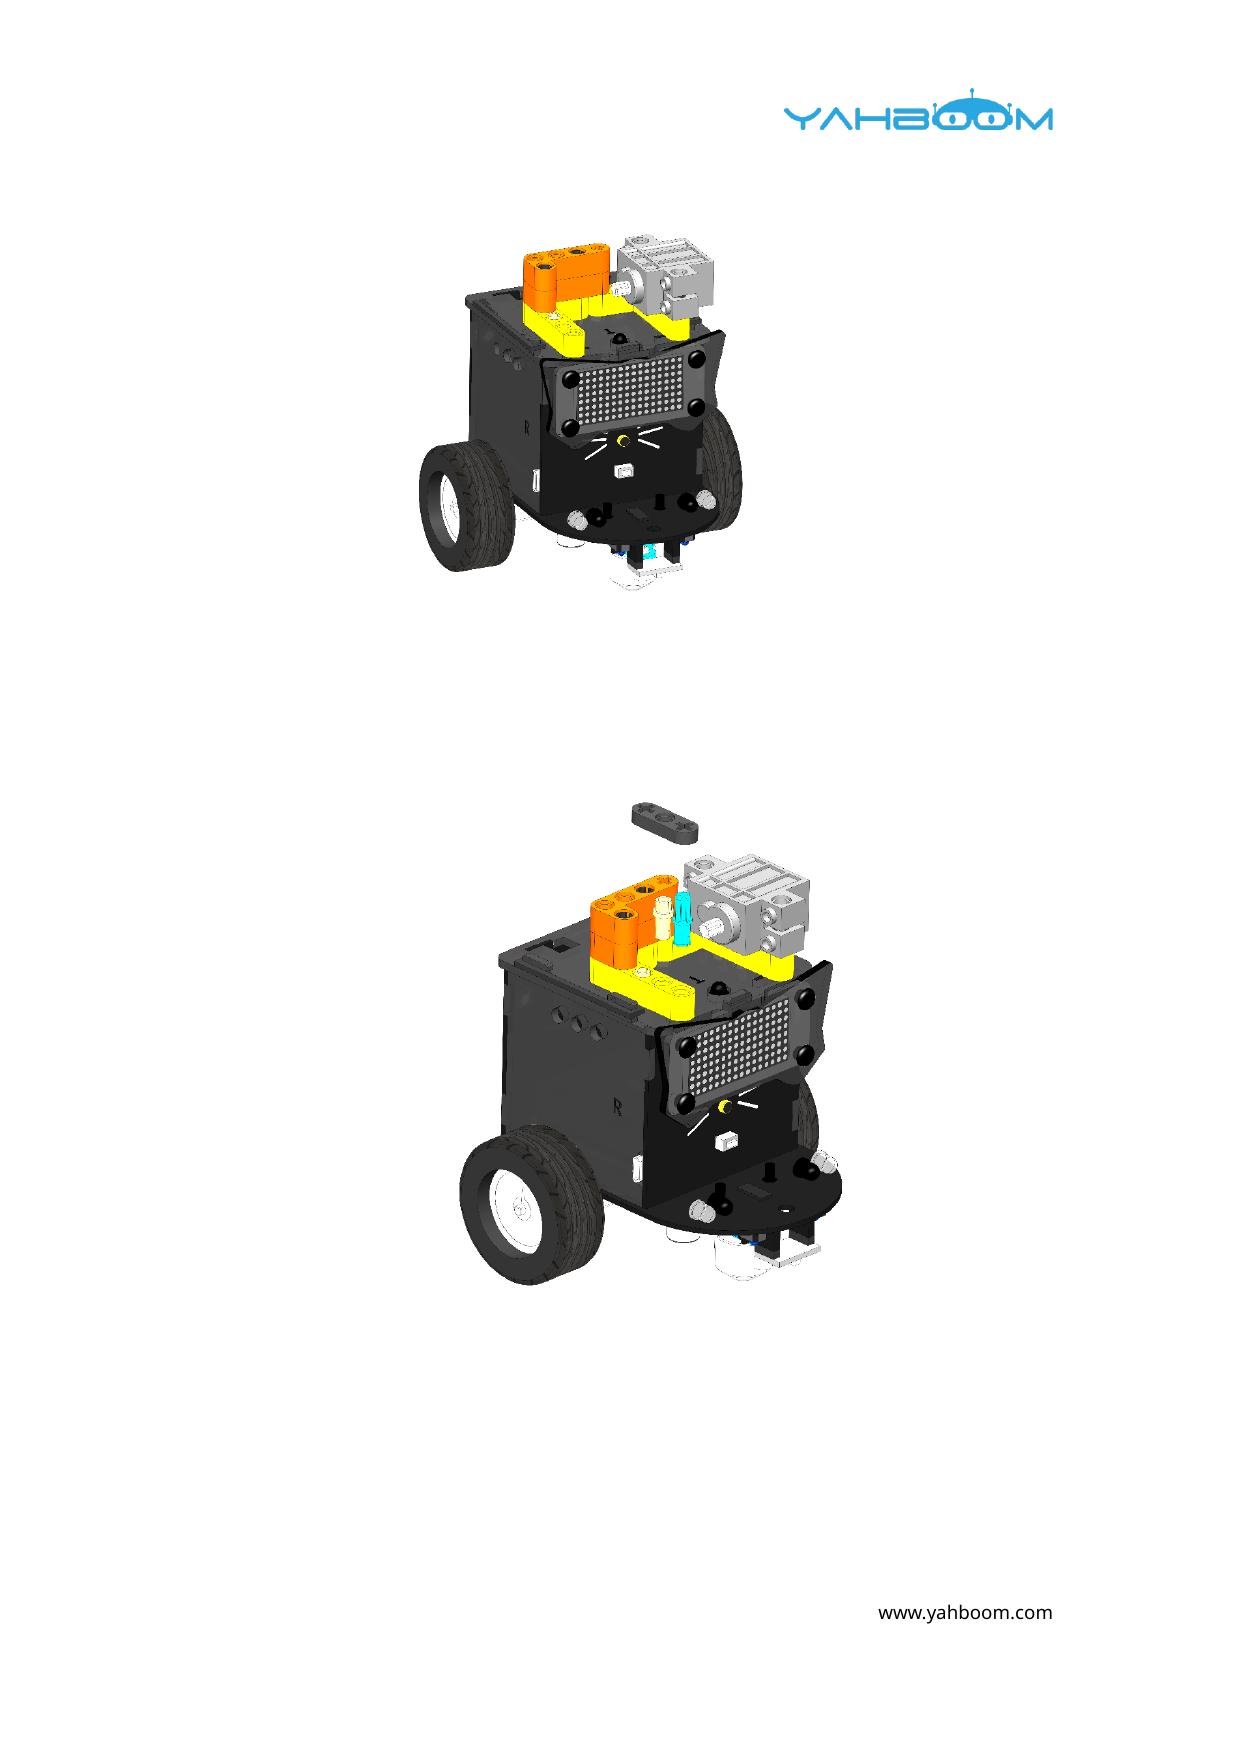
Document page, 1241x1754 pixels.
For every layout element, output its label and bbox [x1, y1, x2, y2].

picture [784, 88, 1053, 130]
picture [187, 159, 1053, 720]
picture [187, 744, 1053, 1305]
